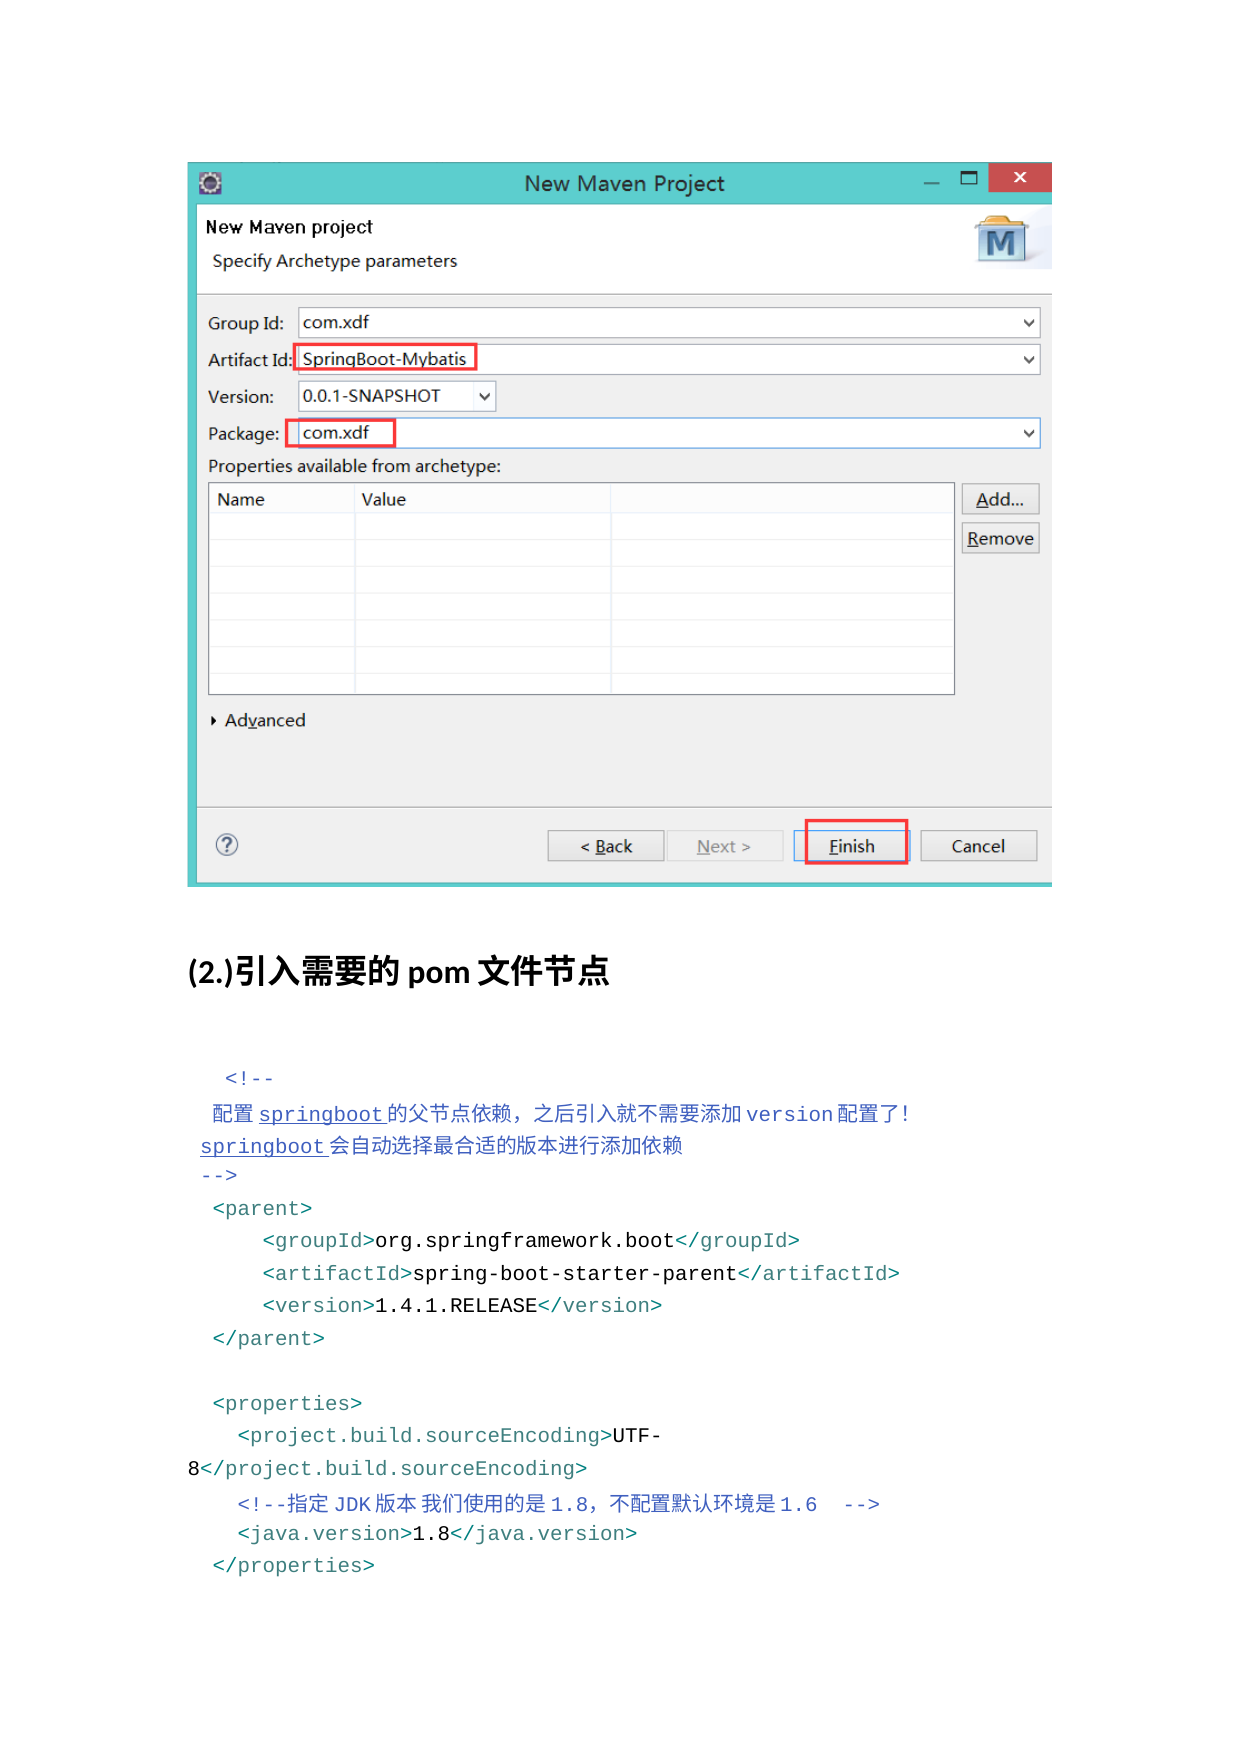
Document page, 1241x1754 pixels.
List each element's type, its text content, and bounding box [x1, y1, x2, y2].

subtitle (2.)引入需要的pom文件节点 [187, 937, 1053, 1002]
text springboot会自动选择最合适的版本进行添加依赖 [187, 1128, 1053, 1161]
text <artifactId>spring-boot-starter-parent</artifactId> [187, 1258, 1053, 1291]
text <!--指定JDK版本 我们使用的是1.8，不配置默认环境是1.6 --> [187, 1486, 1053, 1518]
text <parent> [187, 1193, 1053, 1226]
picture [187, 162, 1052, 887]
text <properties> [187, 1388, 1053, 1421]
text </properties> [187, 1551, 1053, 1583]
text <version>1.4.1.RELEASE</version> [187, 1291, 1053, 1323]
text </parent> [187, 1323, 1053, 1356]
text 配置springboot的父节点依赖，之后引入就不需要添加version配置了！ [187, 1096, 1053, 1128]
text <project.build.sourceEncoding>UTF-8</project.build.sourceEncoding> [187, 1421, 1053, 1486]
text <!-- [187, 1063, 1053, 1096]
text <java.version>1.8</java.version> [187, 1518, 1053, 1551]
text --> [187, 1161, 1053, 1193]
text <groupId>org.springframework.boot</groupId> [187, 1226, 1053, 1258]
